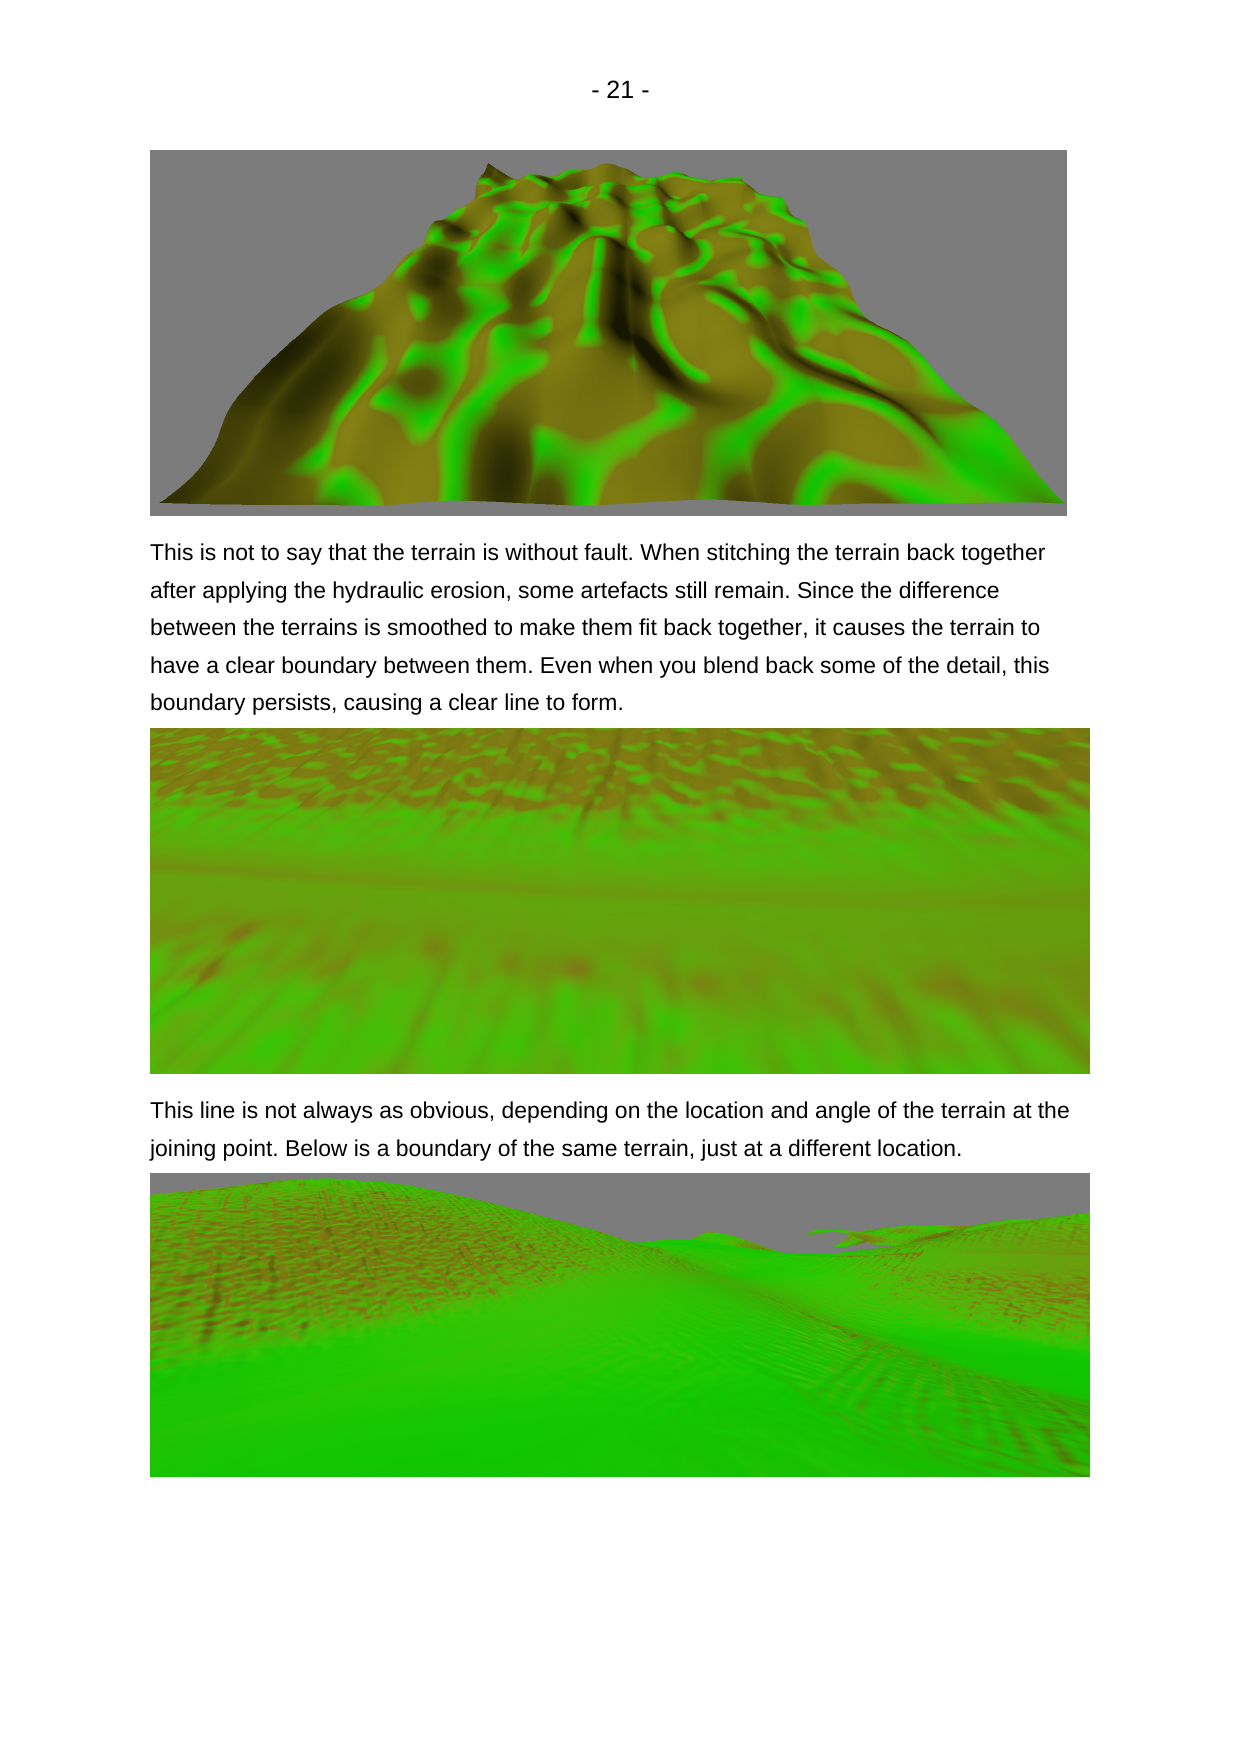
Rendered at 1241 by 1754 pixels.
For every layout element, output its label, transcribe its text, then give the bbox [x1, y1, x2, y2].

text This line is not always as obvious, depending on the location and angle of the terrain at the joining point. Below is a boundary of the same terrain, just at a different location. [150, 1086, 1090, 1161]
picture [150, 150, 1067, 516]
text This is not to say that the terrain is without fault. When stitching the terrain back together after applying the hydraulic erosion, some artefacts still remain. Since the difference between the terrains is smoothed to make them fit back together, it causes the terrain to have a clear boundary between them. Even when you blend back some of the detail, this boundary persists, causing a clear line to form. [150, 528, 1090, 716]
picture [150, 728, 1090, 1074]
picture [150, 1173, 1090, 1477]
